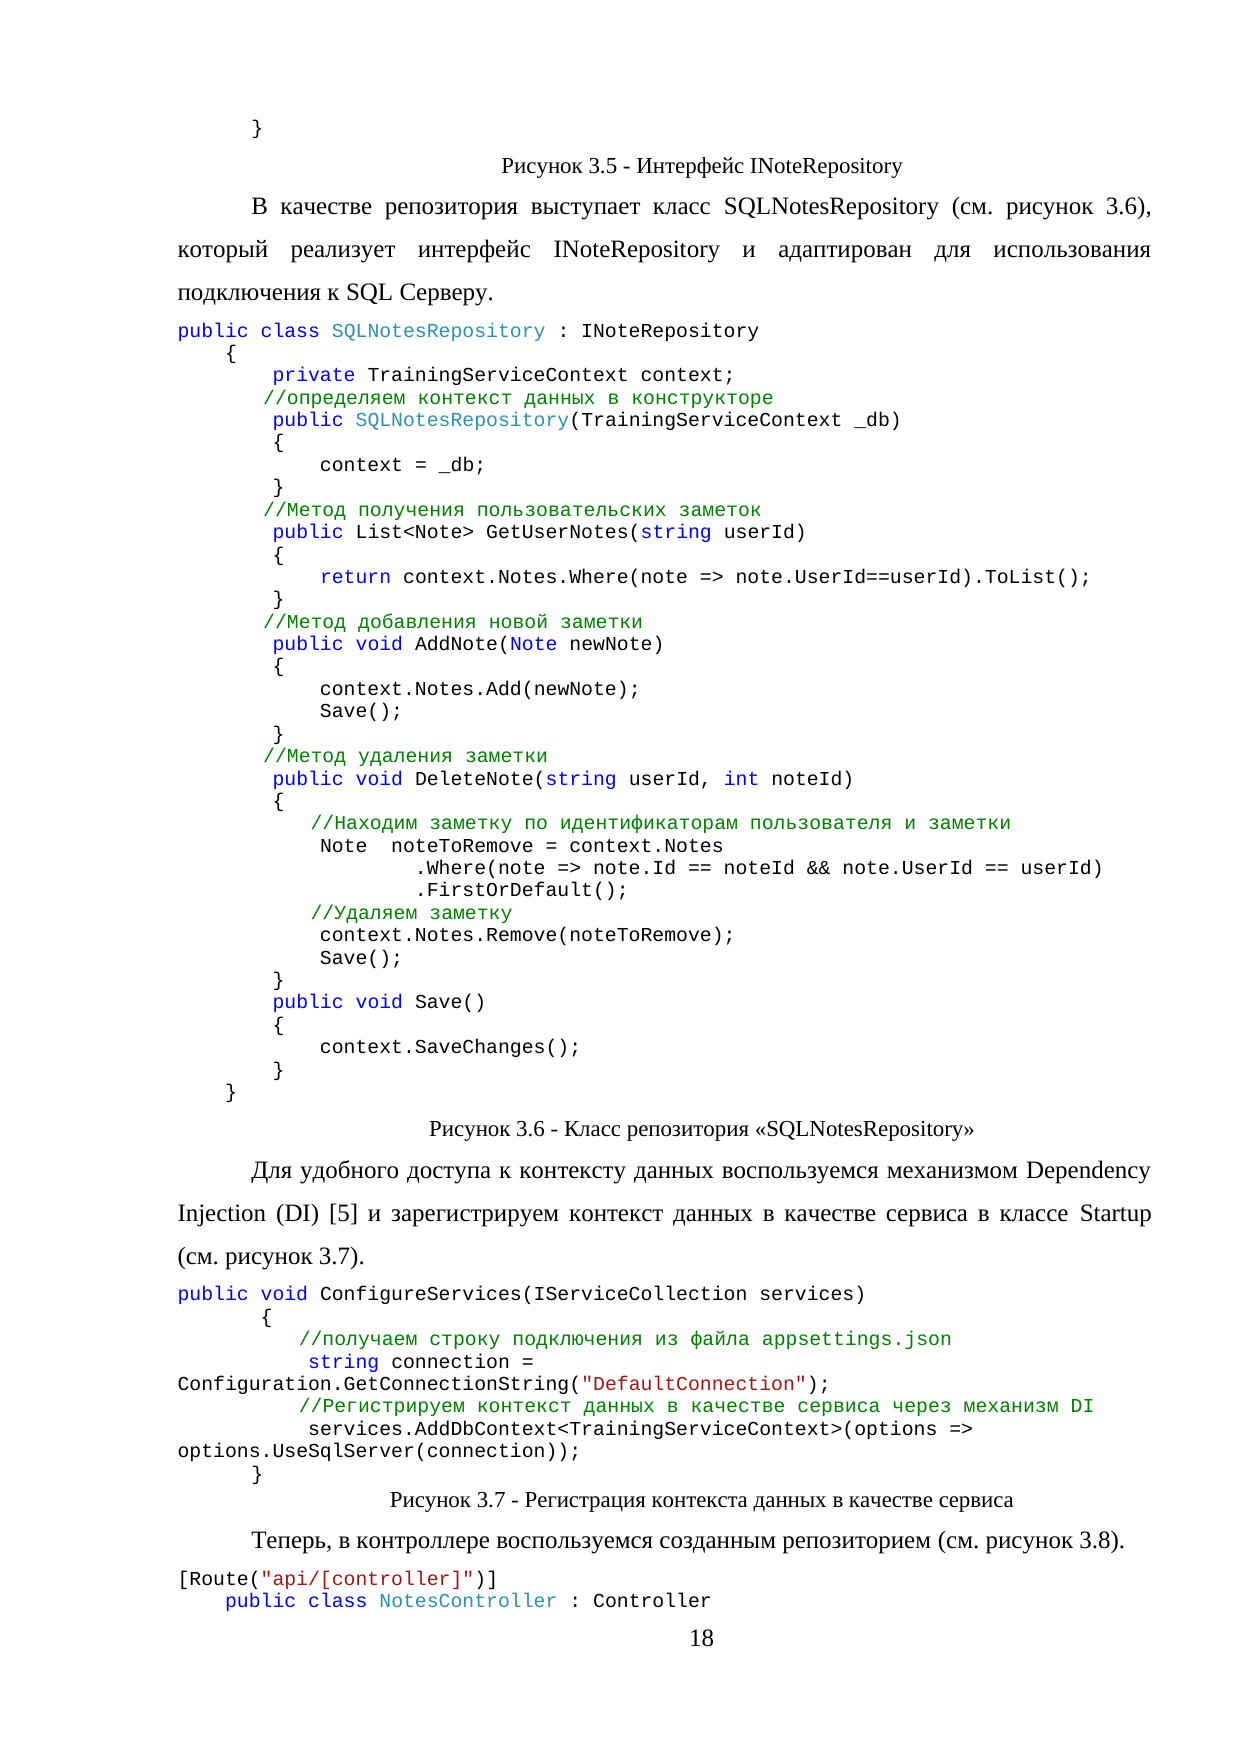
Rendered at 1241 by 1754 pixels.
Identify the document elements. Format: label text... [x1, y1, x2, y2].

text public SQLNotesRepository(TrainingServiceContext _db) [177, 410, 1152, 432]
text { [177, 1015, 1152, 1037]
text .FirstOrDefault(); [177, 880, 1152, 903]
text string connection = Configuration.GetConnectionString("DefaultConnection"); [177, 1352, 1152, 1396]
text Для удобного доступа к контексту данных воспользуемся механизмом Dependency Injection (DI) [5] и зарегистрируем контекст данных в качестве сервиса в классе Startup (см. рисунок 3.7). [177, 1155, 1152, 1270]
text } [177, 589, 1152, 612]
list Рисунок 3.7 - Регистрация контекста данных в качестве сервиса [252, 1486, 1152, 1512]
text .Where(note => note.Id == noteId && note.UserId == userId) [177, 858, 1152, 880]
text public void DeleteNote(string userId, int noteId) [177, 768, 1152, 791]
text public List<Note> GetUserNotes(string userId) [177, 522, 1152, 544]
text В качестве репозитория выступает класс SQLNotesRepository (см. рисунок 3.6), который реализует интерфейс INoteRepository и адаптирован для использования подключения к SQL Серверу. [177, 191, 1152, 306]
text context = _db; [177, 455, 1152, 477]
text Note noteToRemove = context.Notes [177, 836, 1152, 858]
text { [177, 1307, 1152, 1329]
text public class NotesController : Controller [177, 1591, 1152, 1613]
text //Находим заметку по идентификаторам пользователя и заметки [251, 813, 1152, 836]
text { [177, 656, 1152, 679]
text //Метод добавления новой заметки [177, 612, 1152, 634]
text { [177, 544, 1152, 567]
text public void ConfigureServices(IServiceCollection services) [177, 1284, 1152, 1307]
text Save(); [177, 948, 1152, 970]
text } [177, 1463, 1152, 1486]
text context.SaveChanges(); [177, 1037, 1152, 1059]
text //определяем контекст данных в конструкторе [177, 388, 1152, 410]
text } [177, 477, 1152, 500]
text context.Notes.Remove(noteToRemove); [177, 925, 1152, 948]
text return context.Notes.Where(note => note.UserId==userId).ToList(); [177, 567, 1152, 589]
text public void AddNote(Note newNote) [177, 634, 1152, 656]
text { [177, 791, 1152, 813]
text } [177, 724, 1152, 746]
text context.Notes.Add(newNote); [177, 679, 1152, 701]
text public void Save() [177, 992, 1152, 1015]
text [Route("api/[controller]")] [177, 1568, 1152, 1591]
text //Метод получения пользовательских заметок [177, 500, 1152, 522]
list Рисунок 3.6 - Класс репозитория «SQLNotesRepository» [252, 1116, 1152, 1142]
text //Удаляем заметку [177, 903, 1152, 925]
text Теперь, в контроллере воспользуемся созданным репозиторием (см. рисунок 3.8). [177, 1525, 1152, 1554]
text services.AddDbContext<TrainingServiceContext>(options => options.UseSqlServer(connection)); [177, 1419, 1152, 1463]
text //получаем строку подключения из файла appsettings.json [177, 1329, 1152, 1352]
text } [177, 970, 1152, 992]
text } [177, 118, 1152, 141]
text private TrainingServiceContext context; [177, 365, 1152, 388]
text //Регистрируем контекст данных в качестве сервиса через механизм DI [177, 1396, 1152, 1419]
text } [177, 1059, 1152, 1082]
text { [177, 432, 1152, 455]
text public class SQLNotesRepository : INoteRepository [177, 321, 1152, 343]
list Рисунок 3.5 - Интерфейс INoteRepository [252, 152, 1152, 178]
text //Метод удаления заметки [177, 746, 1152, 768]
text } [177, 1082, 1152, 1104]
text { [177, 343, 1152, 365]
text Save(); [177, 701, 1152, 724]
